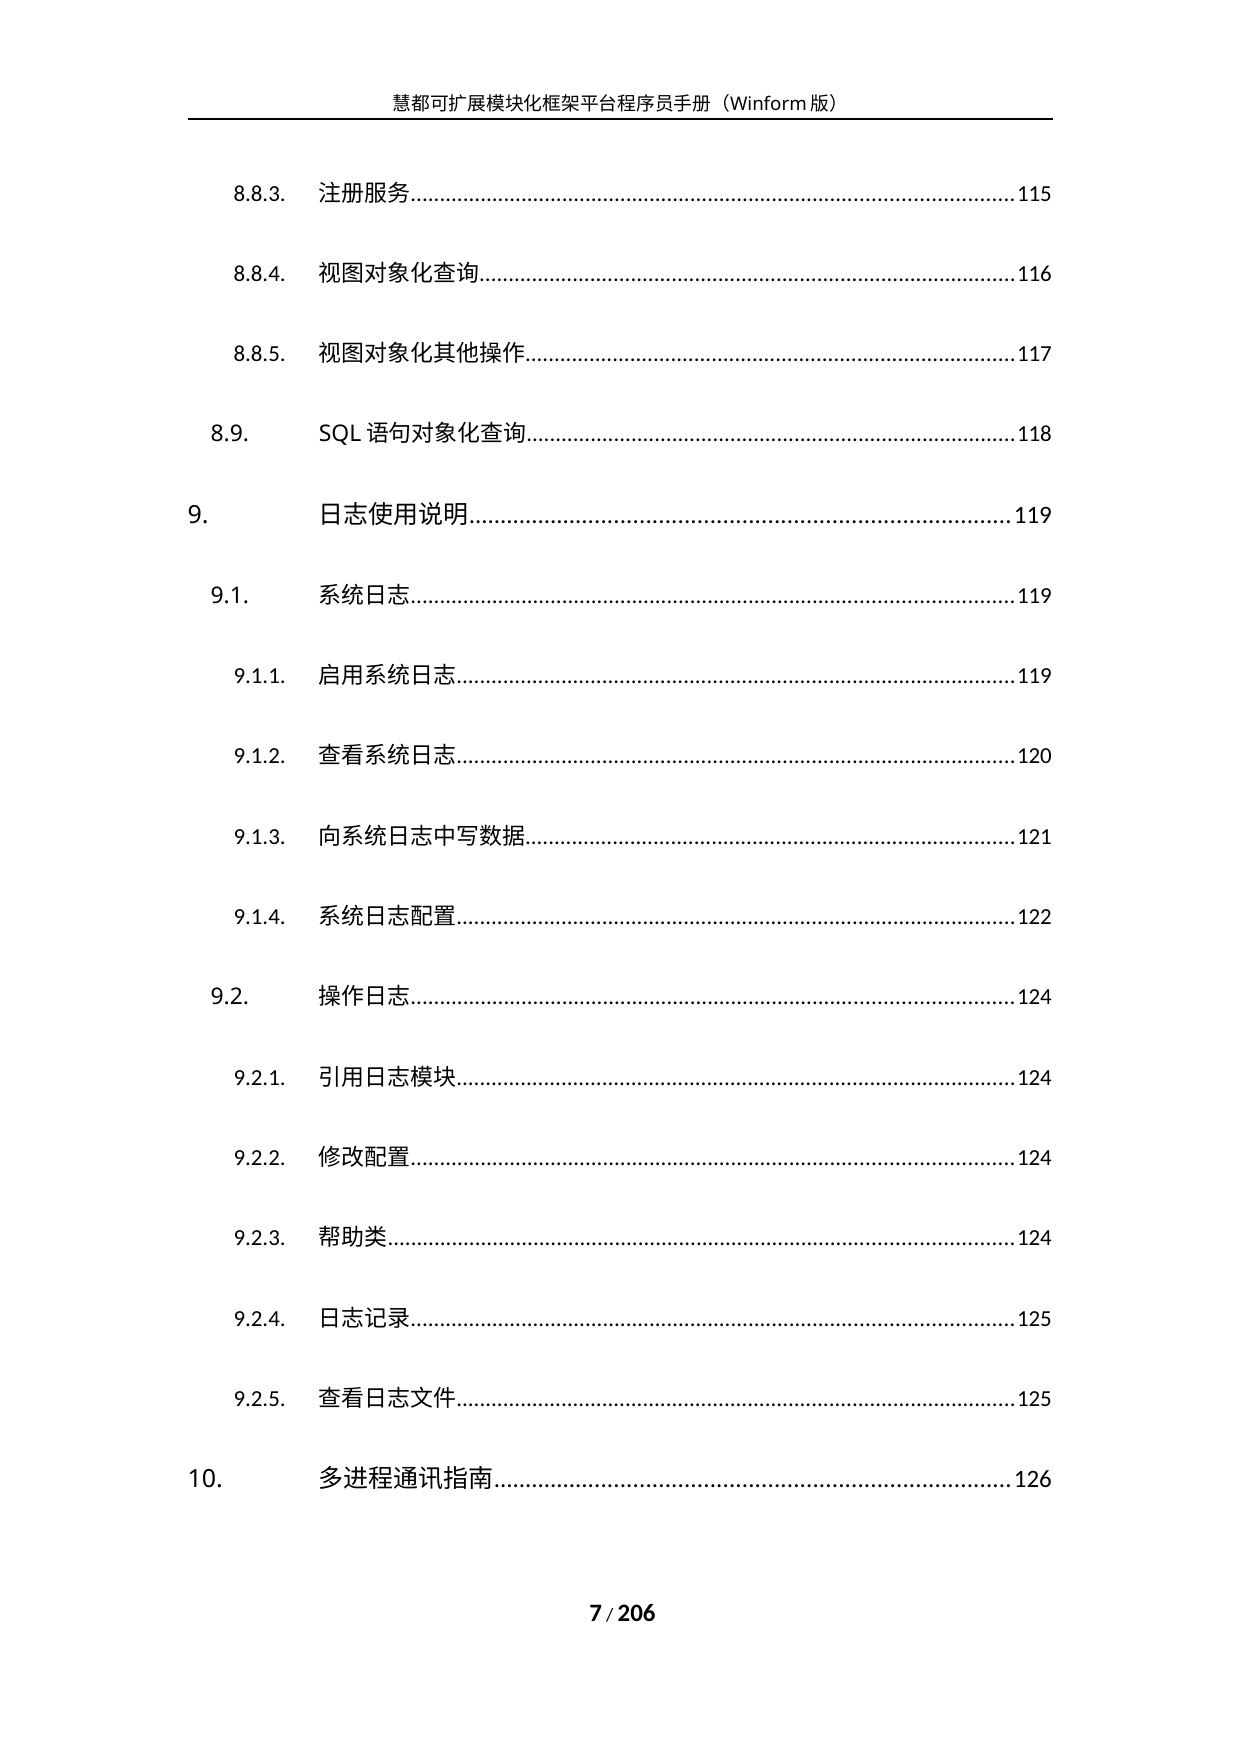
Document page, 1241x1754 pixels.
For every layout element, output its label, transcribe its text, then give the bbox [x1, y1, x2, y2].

text 9. 日志使用说明 119 [187, 480, 1053, 545]
text 9.1.1. 启用系统日志 119 [233, 641, 1053, 706]
text 8.9. SQL语句对象化查询 118 [210, 399, 1053, 464]
text 9.2.4. 日志记录 125 [233, 1284, 1053, 1349]
text 9.2.3. 帮助类 124 [233, 1203, 1053, 1268]
text 9.1. 系统日志 119 [210, 561, 1053, 626]
text 9.2. 操作日志 124 [210, 962, 1053, 1027]
text 8.8.5. 视图对象化其他操作 117 [233, 319, 1053, 384]
text 10. 多进程通讯指南 126 [187, 1444, 1053, 1509]
text 9.2.1. 引用日志模块 124 [233, 1043, 1053, 1108]
text 9.2.2. 修改配置 124 [233, 1123, 1053, 1188]
text 9.1.2. 查看系统日志 120 [233, 721, 1053, 786]
text 9.1.3. 向系统日志中写数据 121 [233, 802, 1053, 867]
text 9.1.4. 系统日志配置 122 [233, 882, 1053, 947]
text 8.8.3. 注册服务 115 [233, 158, 1053, 223]
text 9.2.5. 查看日志文件 125 [233, 1364, 1053, 1429]
text 8.8.4. 视图对象化查询 116 [233, 239, 1053, 304]
